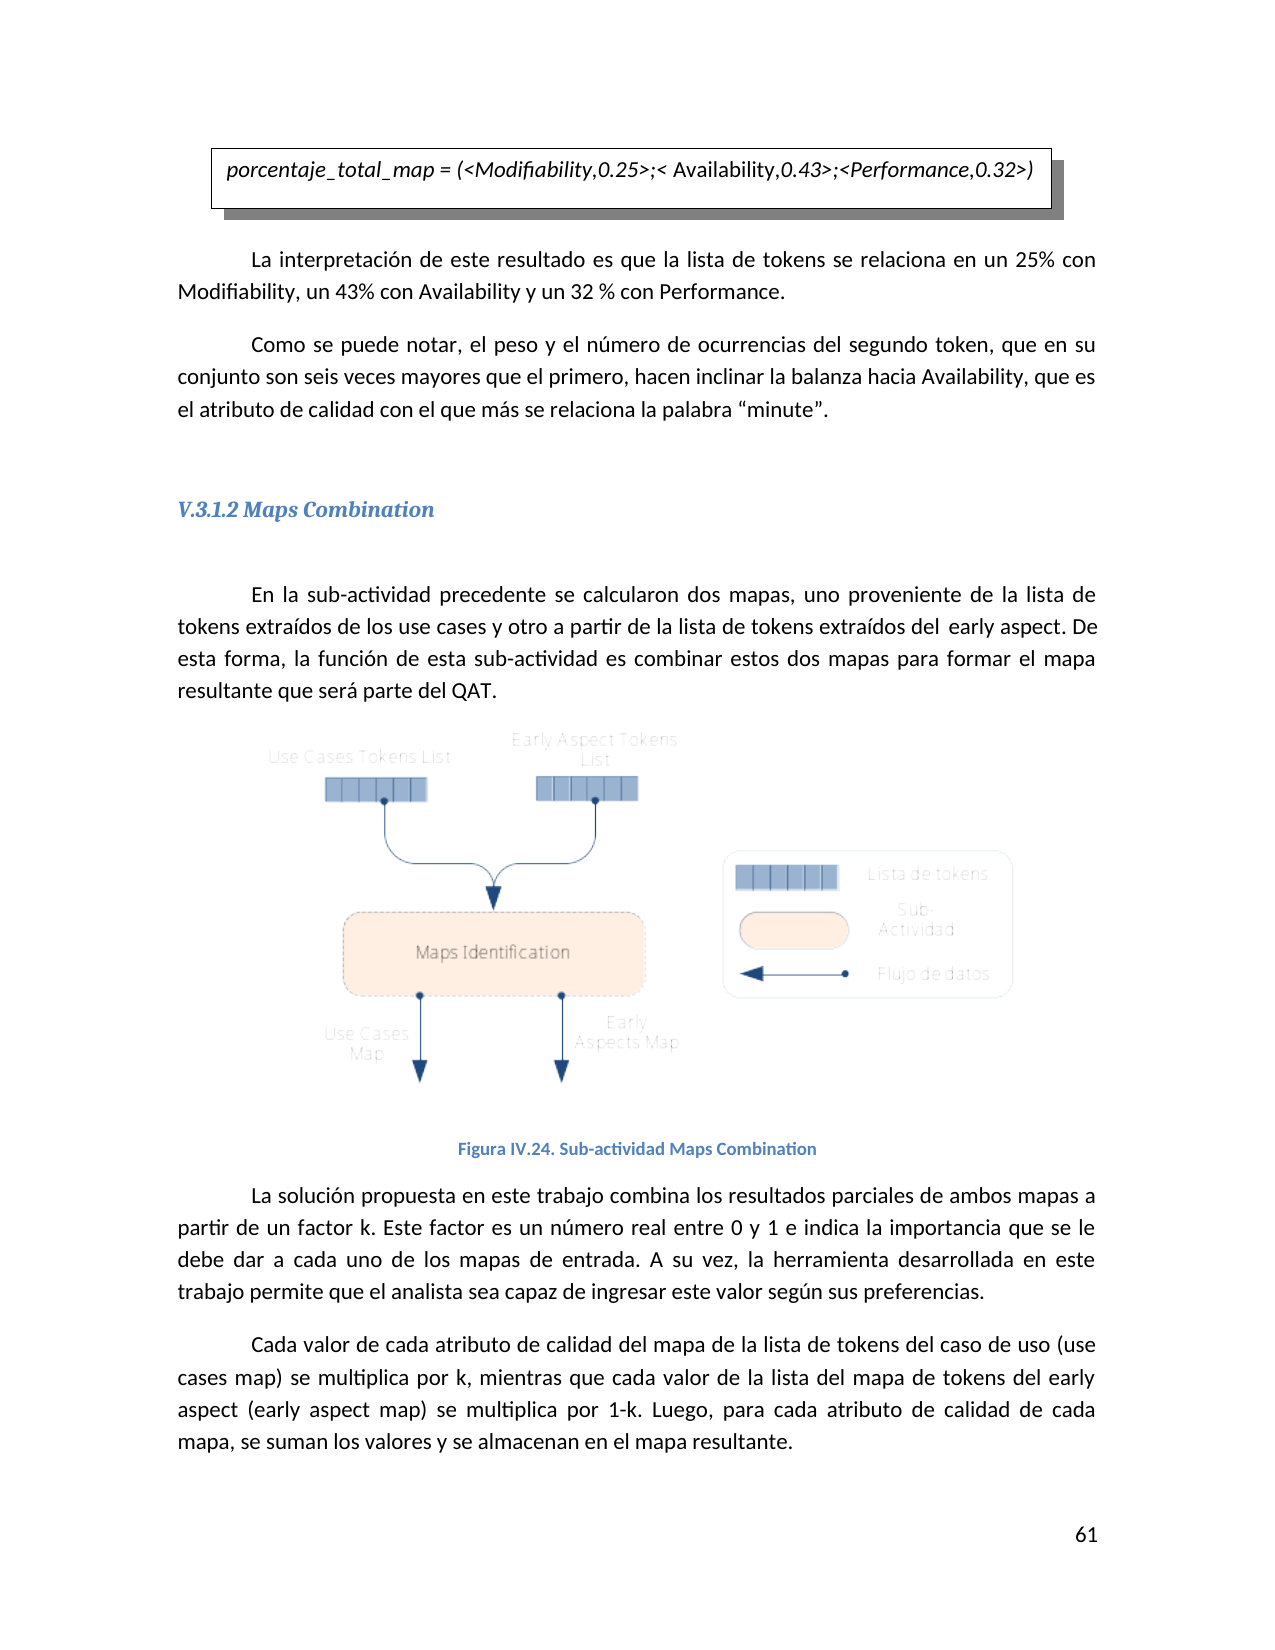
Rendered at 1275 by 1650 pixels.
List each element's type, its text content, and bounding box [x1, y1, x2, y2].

text La interpretación de este resultado es que la lista de tokens se relaciona en un 25% con Modifiability, un 43% con Availability y un 32 % con Performance. [177, 245, 1098, 305]
subtitle V.3.1.2 Maps Combination [177, 497, 1098, 523]
text Cada valor de cada atributo de calidad del mapa de la lista de tokens del caso de uso (use cases map) se multiplica por k, mientras que cada valor de la lista del mapa de tokens del early aspect (early aspect map) se multiplica por 1-k. Luego, para cada atributo de calidad de cada mapa, se suman los valores y se almacenan en el mapa resultante. [177, 1331, 1098, 1455]
text La solución propuesta en este trabajo combina los resultados parciales de ambos mapas a partir de un factor k. Este factor es un número real entre 0 y 1 e indica la importancia que se le debe dar a cada uno de los mapas de entrada. A su vez, la herramienta desarrollada en este trabajo permite que el analista sea capaz de ingresar este valor según sus preferencias. [177, 1181, 1098, 1306]
text Como se puede notar, el peso y el número de ocurrencias del segundo token, que en su conjunto son seis veces mayores que el primero, hacen inclinar la balanza hacia Availability, que es el atributo de calidad con el que más se relaciona la palabra “minute”. [177, 330, 1098, 423]
text En la sub-actividad precedente se calcularon dos mapas, uno proveniente de la lista de tokens extraídos de los use cases y otro a partir de la lista de tokens extraídos del early aspect. De esta forma, la función de esta sub-actividad es combinar estos dos mapas para formar el mapa resultante que será parte del QAT. [177, 580, 1098, 704]
